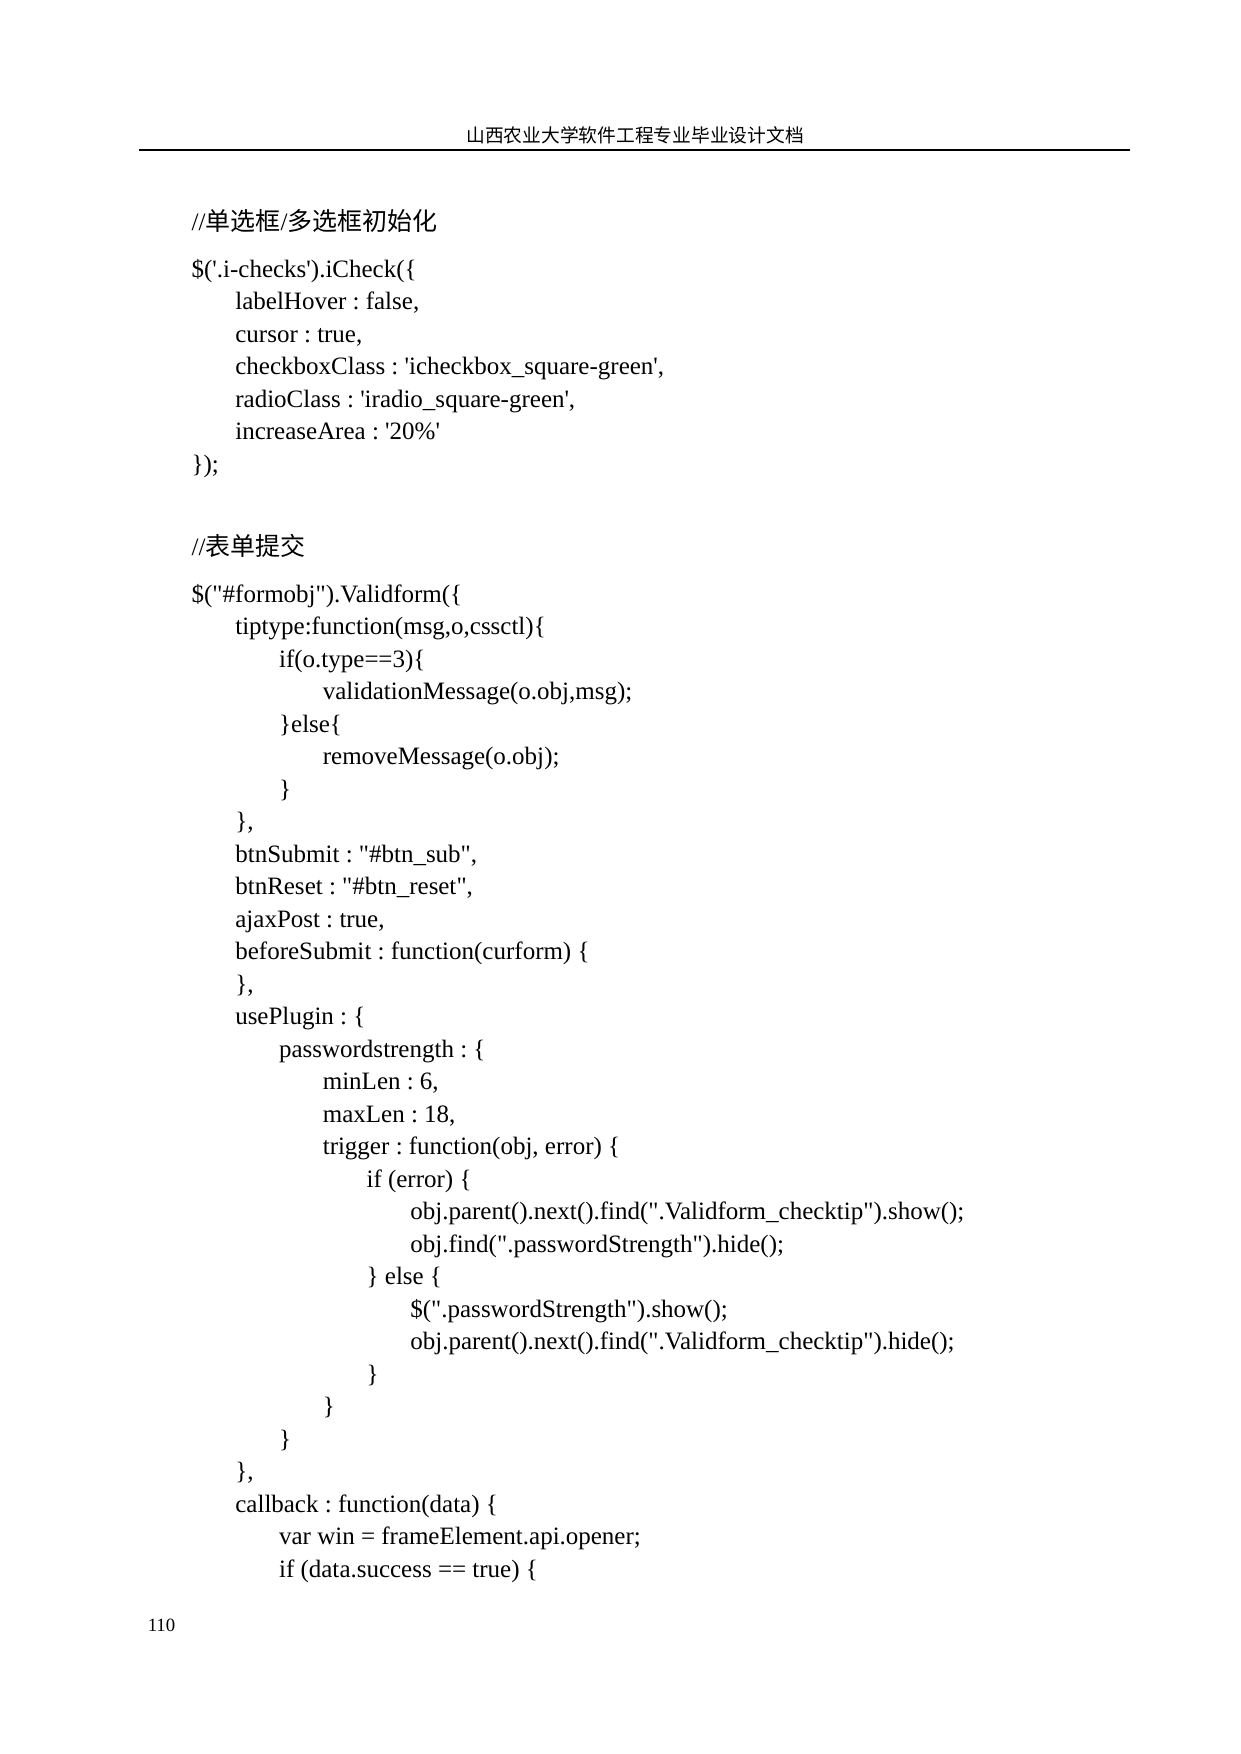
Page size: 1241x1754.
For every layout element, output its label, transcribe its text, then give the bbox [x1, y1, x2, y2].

text trigger : function(obj, error) { [148, 1129, 1122, 1162]
text btnSubmit : "#btn_sub", [148, 837, 1122, 869]
text }, [148, 1454, 1122, 1487]
text removeMessage(o.obj); [148, 739, 1122, 772]
text labelHover : false, [148, 284, 1122, 317]
text beforeSubmit : function(curform) { [148, 934, 1122, 967]
text maxLen : 18, [148, 1097, 1122, 1129]
text }else{ [148, 707, 1122, 739]
text minLen : 6, [148, 1064, 1122, 1097]
text radioClass : 'iradio_square-green', [148, 382, 1122, 414]
text } [148, 1357, 1122, 1389]
text cursor : true, [148, 317, 1122, 349]
text } else { [148, 1259, 1122, 1292]
text passwordstrength : { [148, 1032, 1122, 1064]
text $('.i-checks').iCheck({ [148, 252, 1122, 284]
text $("#formobj").Validform({ [148, 577, 1122, 609]
text }, [148, 967, 1122, 999]
text }); [148, 447, 1122, 479]
text //表单提交 [148, 512, 1122, 577]
text } [148, 1422, 1122, 1454]
text } [148, 772, 1122, 804]
text tiptype:function(msg,o,cssctl){ [148, 609, 1122, 642]
text $(".passwordStrength").show(); [148, 1292, 1122, 1324]
text obj.parent().next().find(".Validform_checktip").hide(); [148, 1324, 1122, 1357]
text } [148, 1389, 1122, 1422]
text usePlugin : { [148, 999, 1122, 1032]
text if (data.success == true) { [148, 1552, 1122, 1584]
text obj.find(".passwordStrength").hide(); [148, 1227, 1122, 1259]
text }, [148, 804, 1122, 837]
text checkboxClass : 'icheckbox_square-green', [148, 349, 1122, 382]
text //单选框/多选框初始化 [148, 187, 1122, 252]
text validationMessage(o.obj,msg); [148, 674, 1122, 707]
text if(o.type==3){ [148, 642, 1122, 674]
text ajaxPost : true, [148, 902, 1122, 934]
text obj.parent().next().find(".Validform_checktip").show(); [148, 1194, 1122, 1227]
text increaseArea : '20%' [148, 414, 1122, 447]
text btnReset : "#btn_reset", [148, 869, 1122, 902]
text if (error) { [148, 1162, 1122, 1194]
text callback : function(data) { [148, 1487, 1122, 1519]
text var win = frameElement.api.opener; [148, 1519, 1122, 1552]
